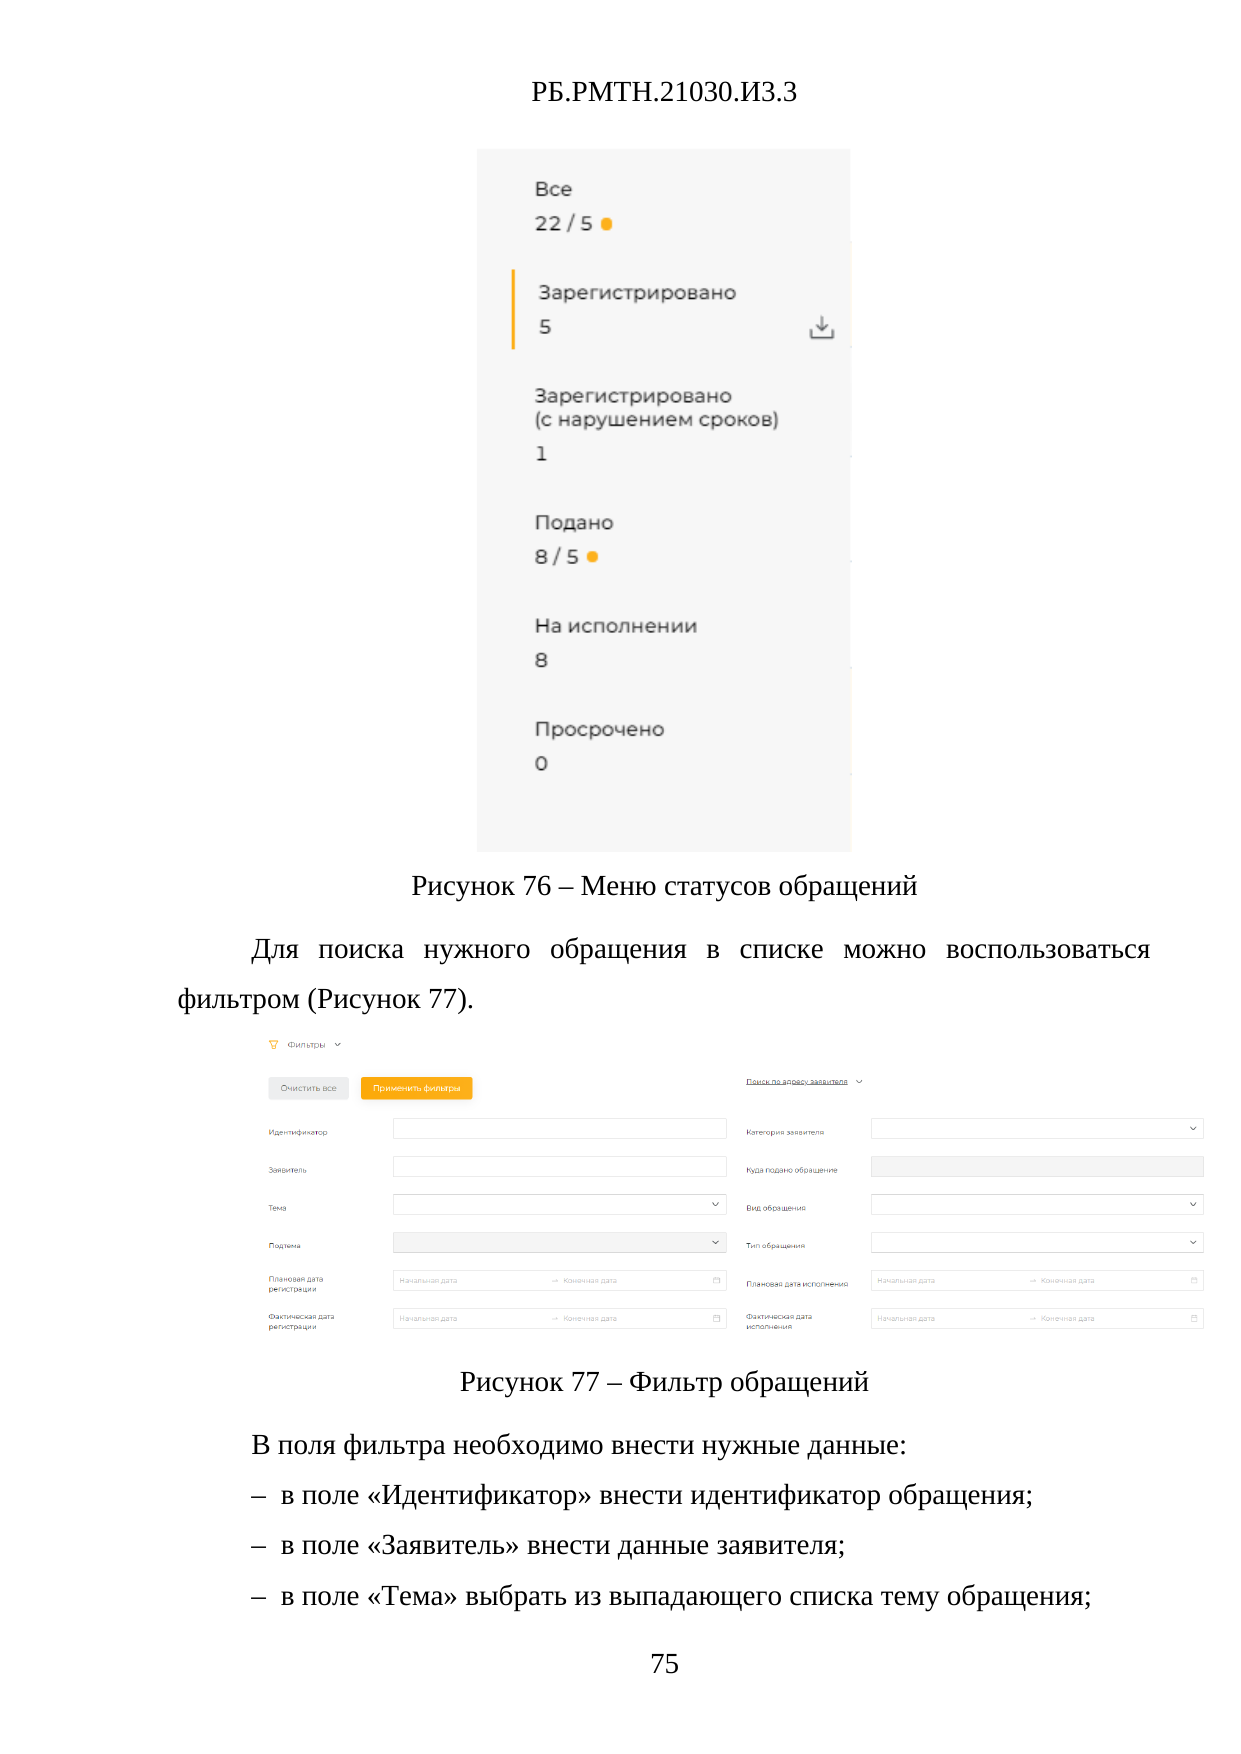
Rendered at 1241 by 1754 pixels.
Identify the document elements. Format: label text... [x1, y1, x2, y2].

text Для поиска нужного обращения в списке можно воспользоваться фильтром (Рисунок 77). [177, 931, 1152, 1014]
list в поле «Тема» выбрать из выпадающего списка тему обращения; [177, 1578, 1152, 1611]
text Рисунок 77 – Фильтр обращений [177, 1364, 1152, 1397]
text Рисунок 76 – Меню статусов обращений [177, 868, 1152, 901]
text В поля фильтра необходимо внести нужные данные: [177, 1427, 1152, 1460]
list в поле «Заявитель» внести данные заявителя; [177, 1527, 1152, 1561]
picture [251, 1031, 1226, 1348]
list в поле «Идентификатор» внести идентификатор обращения; [177, 1477, 1152, 1511]
picture [476, 132, 852, 852]
